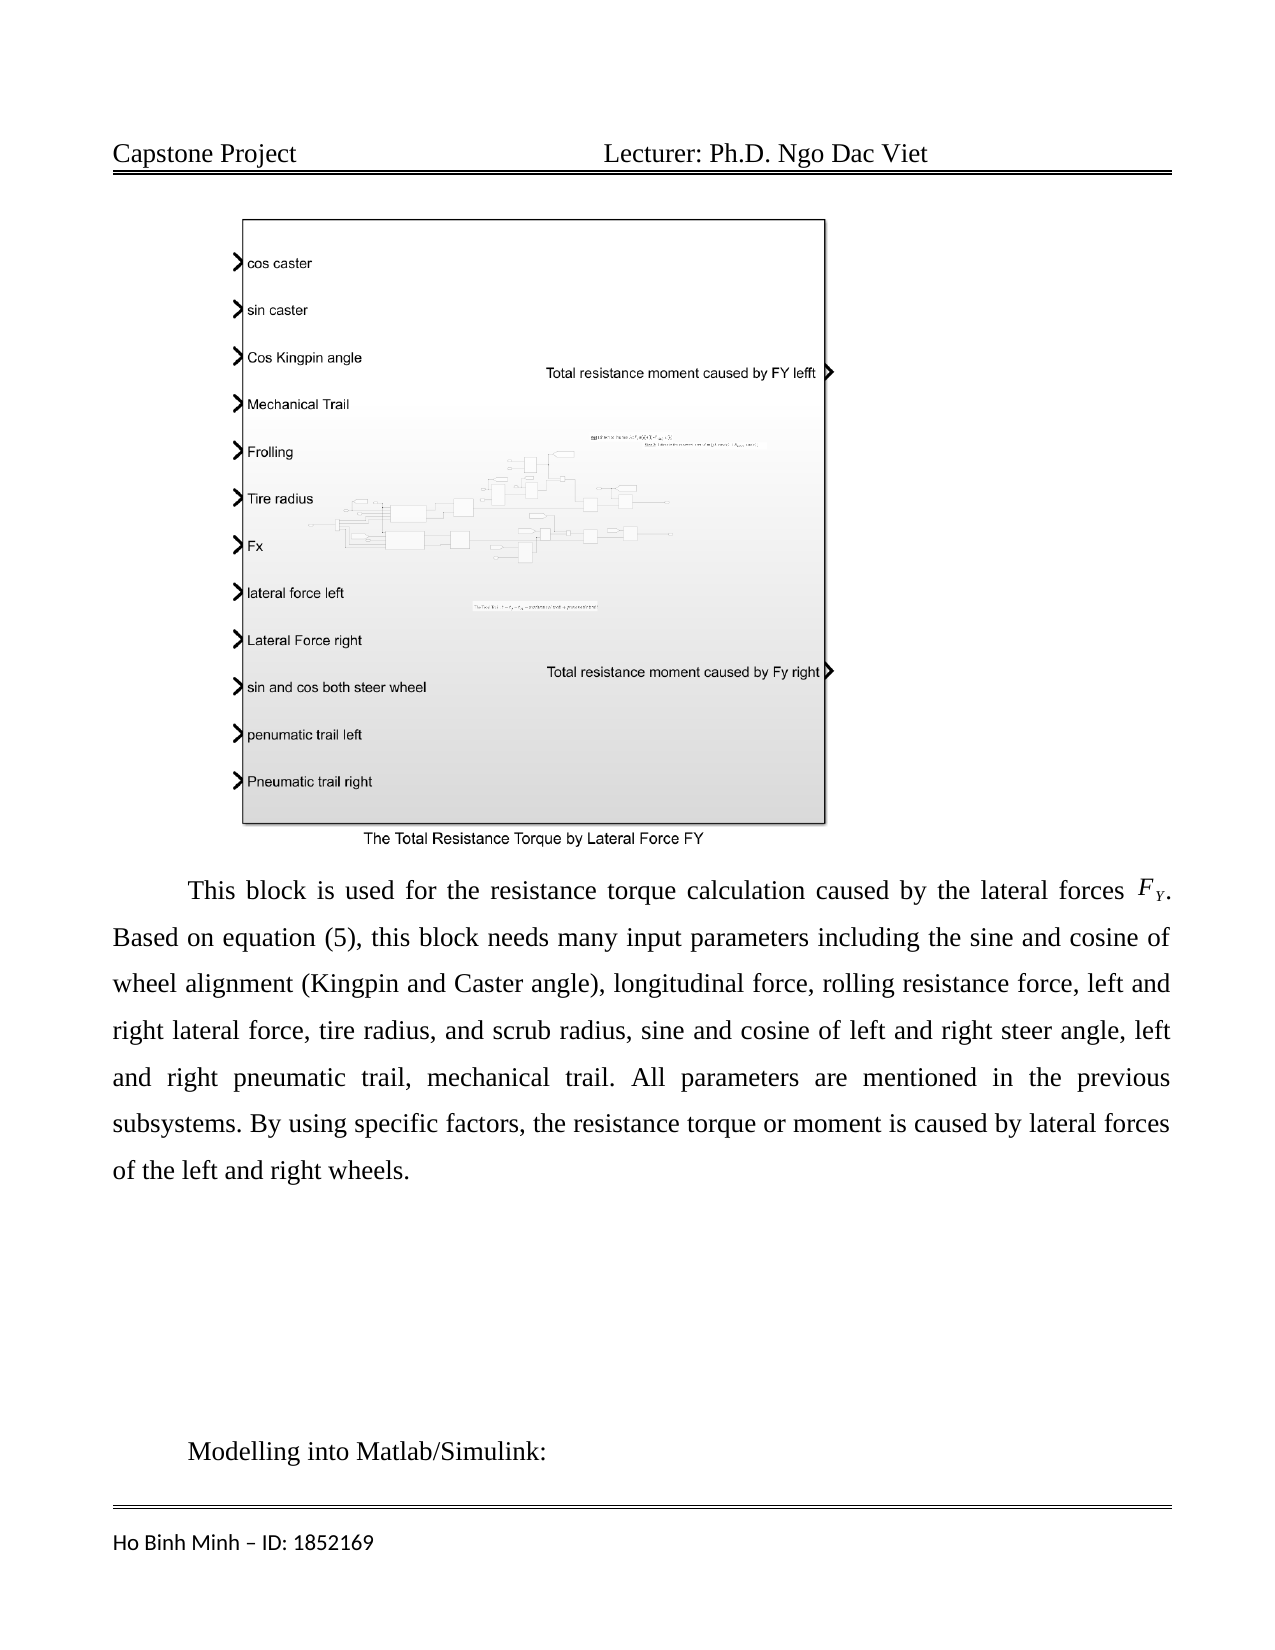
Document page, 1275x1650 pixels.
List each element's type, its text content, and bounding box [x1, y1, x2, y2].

list Modelling into Matlab/Simulink: [112, 1435, 1172, 1466]
list This block is used for the resistance torque calculation caused by the lateral forces . Based on equation (5), this block needs many input parameters including the sine and cosine of wheel alignment (Kingpin and Caster angle), longitudinal force, rolling resistance force, left and right lateral force, tire radius, and scrub radius, sine and cosine of left and right steer angle, left and right pneumatic trail, mechanical trail. All parameters are mentioned in the previous subsystems. By using specific factors, the resistance torque or moment is caused by lateral forces of the left and right wheels. [112, 874, 1172, 1185]
picture [187, 193, 918, 872]
